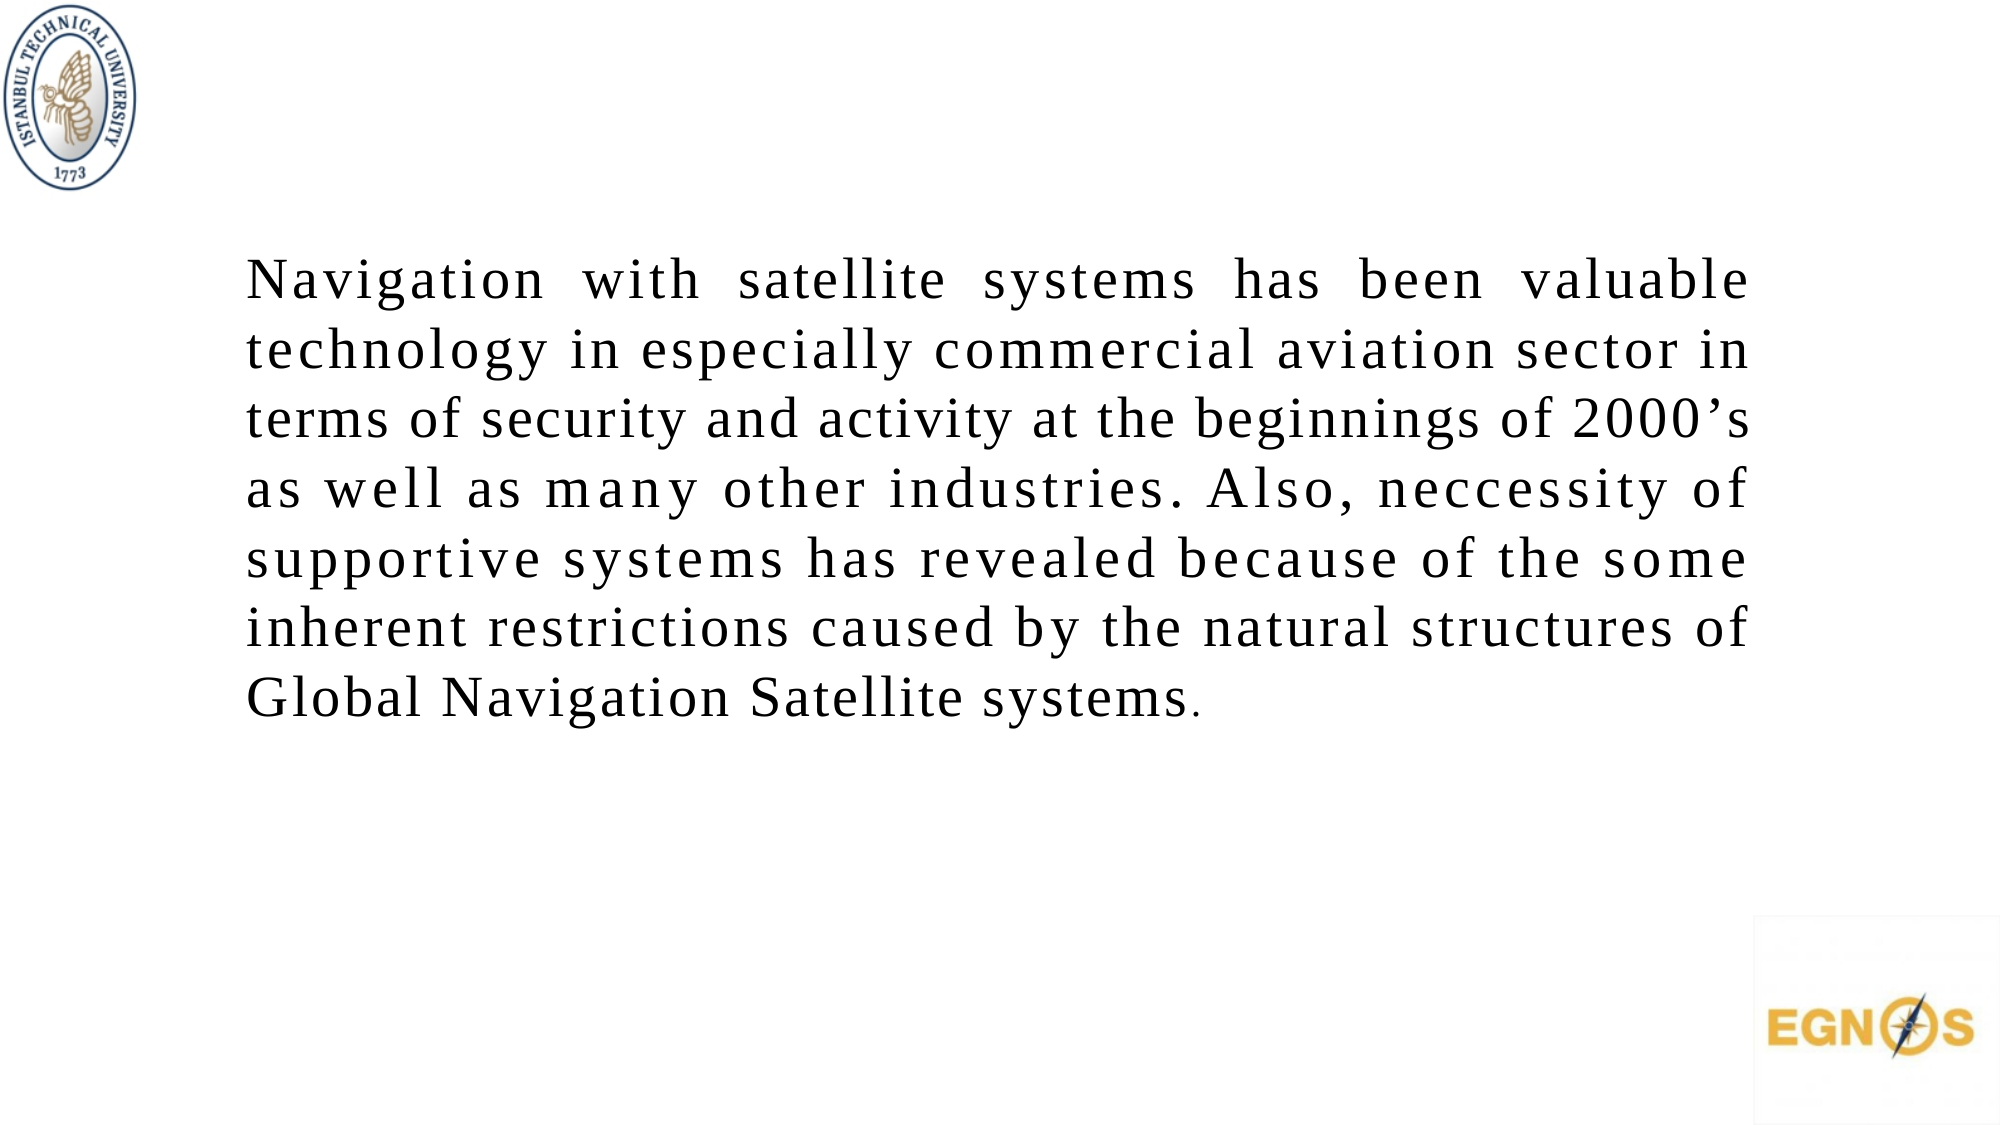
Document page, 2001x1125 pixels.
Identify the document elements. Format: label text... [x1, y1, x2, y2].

picture [0, 0, 141, 199]
text Navigation with satellite systems has been valuable technology in especially commercial aviation sector in terms of security and activity at the beginnings of 2000’s as well as many other industries. Also, neccessity of supportive systems has revealed because of the some inherent restrictions caused by the natural structures of Global Navigation Satellite systems. [246, 244, 1768, 729]
picture [1751, 913, 2000, 1125]
